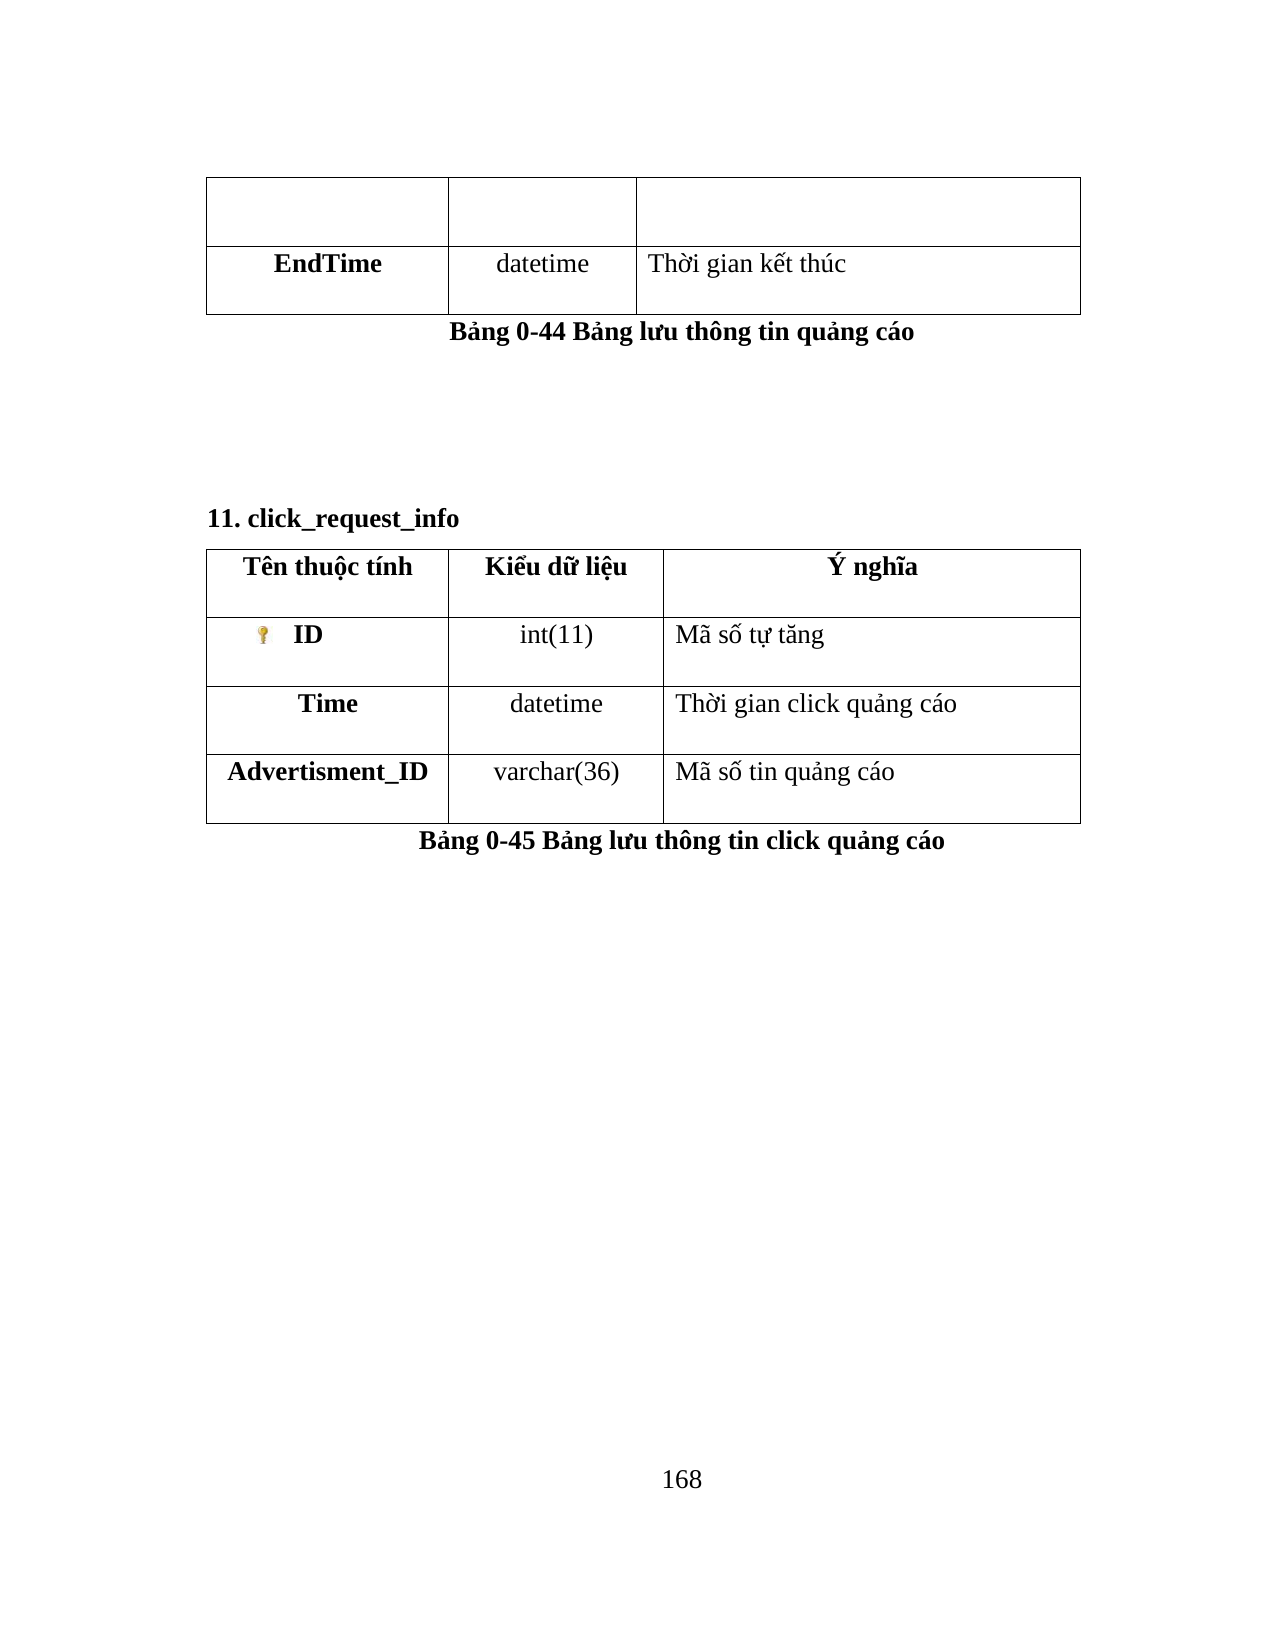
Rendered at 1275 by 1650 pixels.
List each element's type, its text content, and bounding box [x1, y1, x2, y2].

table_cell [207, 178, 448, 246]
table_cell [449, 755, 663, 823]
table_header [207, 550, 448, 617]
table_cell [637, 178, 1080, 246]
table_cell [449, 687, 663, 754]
text 11. click_request_info [207, 502, 1157, 533]
text Bảng 0-45 Bảng lưu thông tin click quảng cáo [207, 824, 1157, 855]
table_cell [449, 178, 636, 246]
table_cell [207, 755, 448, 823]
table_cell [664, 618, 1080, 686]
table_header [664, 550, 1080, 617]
text Bảng 0-44 Bảng lưu thông tin quảng cáo [207, 315, 1157, 346]
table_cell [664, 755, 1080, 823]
picture [256, 626, 273, 644]
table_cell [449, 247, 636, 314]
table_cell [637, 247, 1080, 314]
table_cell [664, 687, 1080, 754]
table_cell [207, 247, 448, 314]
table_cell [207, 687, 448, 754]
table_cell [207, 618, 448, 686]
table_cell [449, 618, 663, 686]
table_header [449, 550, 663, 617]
